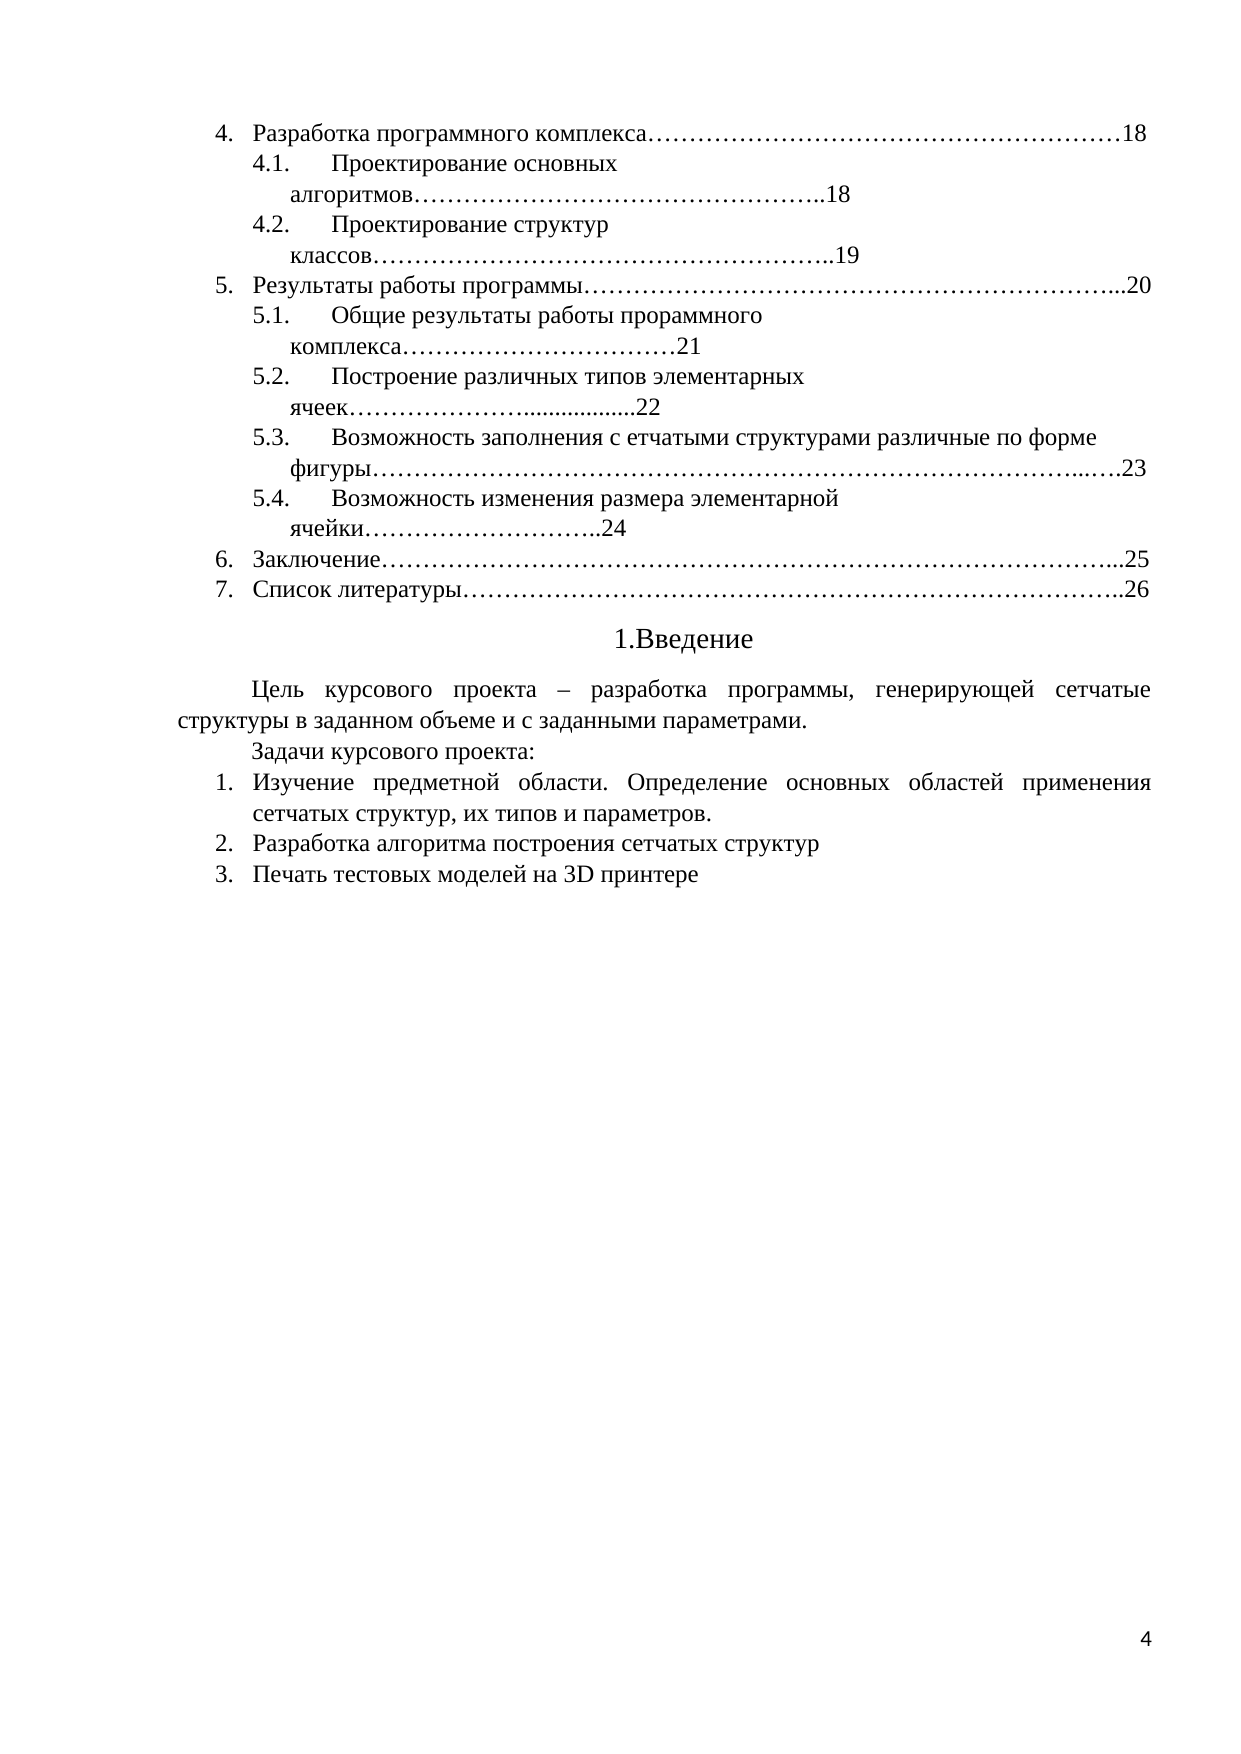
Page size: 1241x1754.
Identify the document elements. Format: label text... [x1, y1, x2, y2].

list Изучение предметной области. Определение основных областей применения сетчатых структур, их типов и параметров. [215, 767, 1152, 827]
list Список литературы……………………………………………………………………..26 [215, 574, 1152, 603]
list Заключение……………………………………………………………………………...25 [215, 544, 1152, 573]
list Общие результаты работы прораммного комплекса……………………………21 [252, 301, 1152, 360]
text Задачи курсового проекта: [177, 736, 1152, 765]
list Результаты работы программы………………………………………………………...20 [215, 270, 1152, 299]
list Возможность заполнения с етчатыми структурами различные по форме фигуры…………………………………………………………………………...….23 [252, 422, 1152, 481]
text 1.Введение [215, 621, 1152, 655]
list Возможность изменения размера элементарной ячейки………………………..24 [252, 483, 1152, 542]
list Проектирование основных алгоритмов…………………………………………..18 [252, 148, 1152, 208]
list Разработка алгоритма построения сетчатых структур [215, 828, 1152, 857]
list Разработка программного комплекса…………………………………………………18 [215, 118, 1152, 147]
list Печать тестовых моделей на 3D принтере [215, 859, 1152, 887]
text Цель курсового проекта – разработка программы, генерирующей сетчатые структуры в заданном объеме и с заданными параметрами. [177, 674, 1152, 734]
list Проектирование структур классов………………………………………………..19 [252, 209, 1152, 268]
list Построение различных типов элементарных ячеек…………………..................22 [252, 361, 1152, 421]
